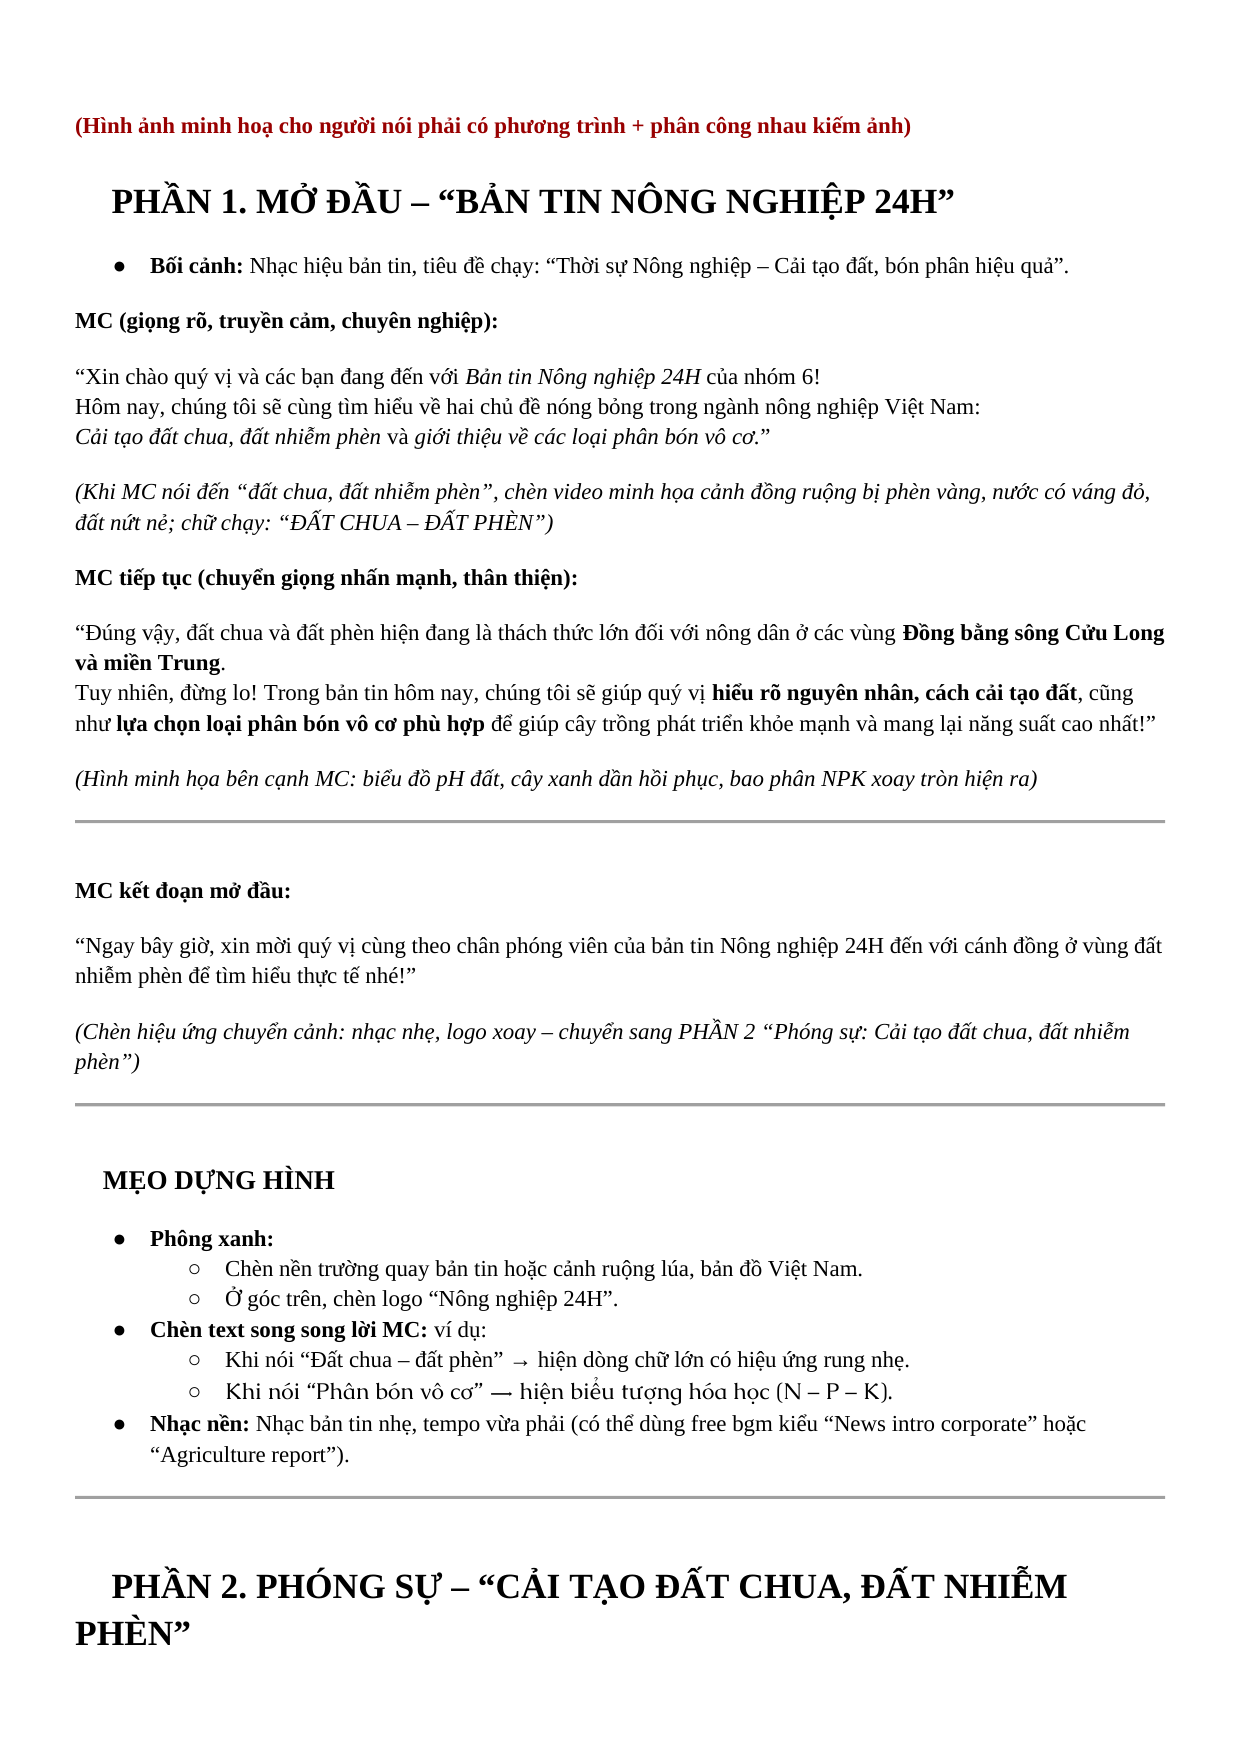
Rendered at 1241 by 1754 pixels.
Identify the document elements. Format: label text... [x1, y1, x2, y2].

list Bối cảnh: Nhạc hiệu bản tin, tiêu đề chạy: “Thời sự Nông nghiệp – Cải tạo đất, bón phân hiệu quả”. [112, 252, 1165, 278]
list Khi nói “Đất chua – đất phèn” → hiện dòng chữ lớn có hiệu ứng rung nhẹ. [187, 1346, 1165, 1372]
subtitle 🎥 PHẦN 2. PHÓNG SỰ – “CẢI TẠO ĐẤT CHUA, ĐẤT NHIỄM PHÈN” [75, 1565, 1165, 1653]
list Ở góc trên, chèn logo “Nông nghiệp 24H”. [187, 1286, 1165, 1312]
list Chèn nền trường quay bản tin hoặc cảnh ruộng lúa, bản đồ Việt Nam. [187, 1255, 1165, 1282]
list Phông xanh: [112, 1225, 1165, 1251]
text “Xin chào quý vị và các bạn đang đến với Bản tin Nông nghiệp 24H của nhóm 6! Hôm nay, chúng tôi sẽ cùng tìm hiểu về hai chủ đề nóng bỏng trong ngành nông nghiệp Việt Nam: Cải tạo đất chua, đất nhiễm phèn và giới thiệu về các loại phân bón vô cơ.” [75, 363, 1165, 449]
text (Hình minh họa bên cạnh MC: biểu đồ pH đất, cây xanh dần hồi phục, bao phân NPK xoay tròn hiện ra) [75, 765, 1165, 791]
subtitle 🧩 PHẦN 1. MỞ ĐẦU – “BẢN TIN NÔNG NGHIỆP 24H” [75, 180, 1165, 221]
text MC tiếp tục (chuyển giọng nhấn mạnh, thân thiện): [75, 564, 1165, 590]
text “Ngay bây giờ, xin mời quý vị cùng theo chân phóng viên của bản tin Nông nghiệp 24H đến với cánh đồng ở vùng đất nhiễm phèn để tìm hiểu thực tế nhé!” [75, 932, 1165, 989]
text MC kết đoạn mở đầu: [75, 877, 1165, 903]
text (Chèn hiệu ứng chuyển cảnh: nhạc nhẹ, logo xoay – chuyển sang PHẦN 2 “Phóng sự: Cải tạo đất chua, đất nhiễm phèn”) [75, 1018, 1165, 1074]
text MC (giọng rõ, truyền cảm, chuyên nghiệp): [75, 307, 1165, 334]
list Nhạc nền: Nhạc bản tin nhẹ, tempo vừa phải (có thể dùng free bgm kiểu “News intro corporate” hoặc “Agriculture report”). [112, 1410, 1165, 1467]
subtitle 💡 MẸO DỰNG HÌNH [75, 1164, 1165, 1196]
list Chèn text song song lời MC: ví dụ: [112, 1316, 1165, 1342]
list Khi nói “Phân bón vô cơ” → hiện biểu tượng hóa học (N – P – K). [187, 1376, 1165, 1406]
text (Khi MC nói đến “đất chua, đất nhiễm phèn”, chèn video minh họa cảnh đồng ruộng bị phèn vàng, nước có váng đỏ, đất nứt nẻ; chữ chạy: “ĐẤT CHUA – ĐẤT PHÈN”) [75, 478, 1165, 535]
subtitle (Hình ảnh minh hoạ cho người nói phải có phương trình + phân công nhau kiếm ảnh) [75, 112, 1165, 139]
text “Đúng vậy, đất chua và đất phèn hiện đang là thách thức lớn đối với nông dân ở các vùng Đồng bằng sông Cửu Long và miền Trung. Tuy nhiên, đừng lo! Trong bản tin hôm nay, chúng tôi sẽ giúp quý vị hiểu rõ nguyên nhân, cách cải tạo đất, cũng như lựa chọn loại phân bón vô cơ phù hợp để giúp cây trồng phát triển khỏe mạnh và mang lại năng suất cao nhất!” [75, 619, 1165, 736]
